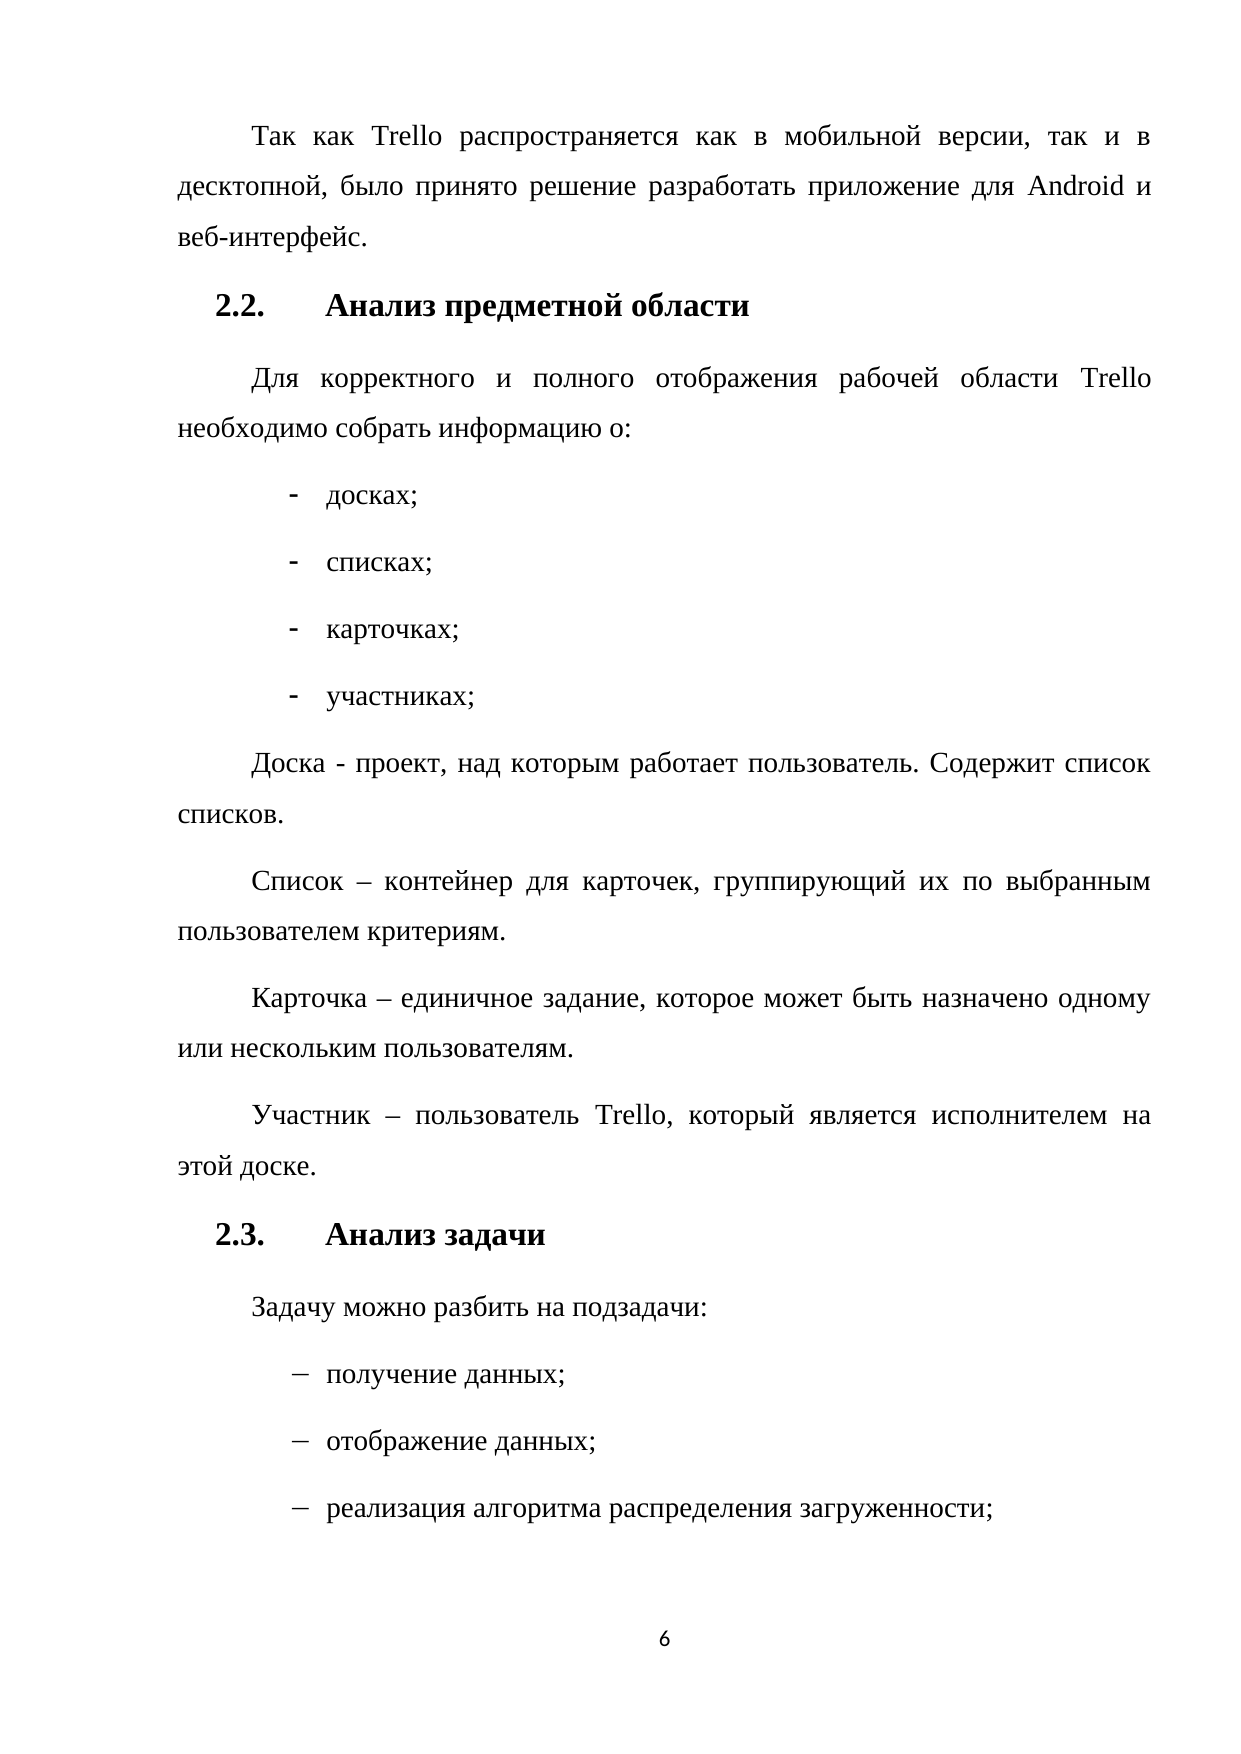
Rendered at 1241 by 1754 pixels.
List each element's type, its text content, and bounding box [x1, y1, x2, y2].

list списках; [288, 544, 1152, 578]
list Анализ предметной области [215, 286, 1152, 324]
list карточках; [288, 611, 1152, 645]
text Список – контейнер для карточек, группирующий их по выбранным пользователем критериям. [177, 863, 1152, 947]
list досках; [288, 477, 1152, 511]
list участниках; [288, 678, 1152, 712]
list реализация алгоритма распределения загруженности; [288, 1490, 1152, 1524]
text Задачу можно разбить на подзадачи: [177, 1289, 1152, 1322]
list получение данных; [288, 1356, 1152, 1389]
text Карточка – единичное задание, которое может быть назначено одному или нескольким пользователям. [177, 980, 1152, 1064]
list Анализ задачи [215, 1215, 1152, 1253]
text Так как Trello распространяется как в мобильной версии, так и в десктопной, было принято решение разработать приложение для Android и веб-интерфейс. [177, 118, 1152, 252]
list отображение данных; [288, 1423, 1152, 1457]
text Для корректного и полного отображения рабочей области Trello необходимо собрать информацию о: [177, 360, 1152, 444]
text Участник – пользователь Trello, который является исполнителем на этой доске. [177, 1097, 1152, 1181]
text Доска - проект, над которым работает пользователь. Содержит список списков. [177, 746, 1152, 829]
